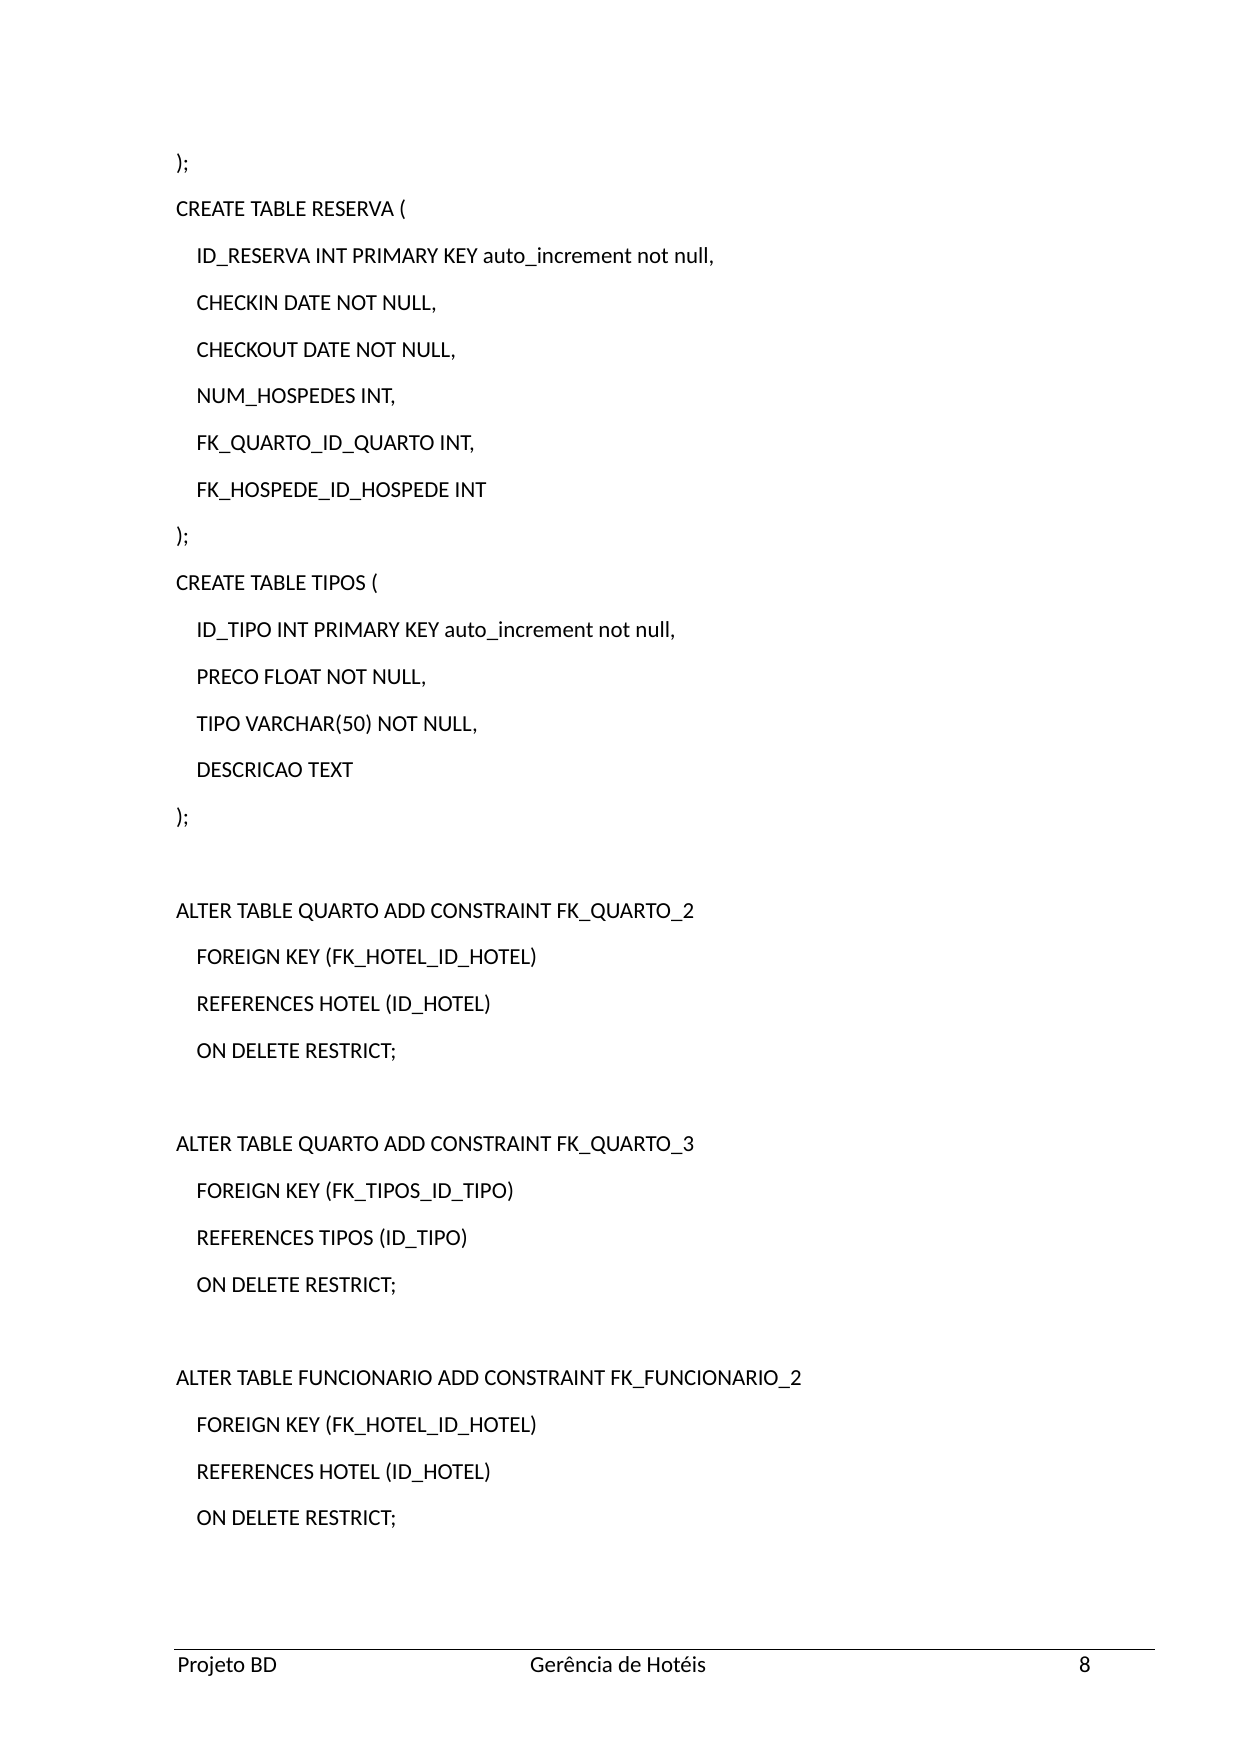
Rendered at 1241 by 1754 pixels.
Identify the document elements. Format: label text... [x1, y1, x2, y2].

text FOREIGN KEY (FK_TIPOS_ID_TIPO) [176, 1176, 1178, 1204]
text FK_HOSPEDE_ID_HOSPEDE INT [176, 475, 1178, 503]
text FOREIGN KEY (FK_HOTEL_ID_HOTEL) [176, 942, 1178, 970]
text ALTER TABLE QUARTO ADD CONSTRAINT FK_QUARTO_2 [176, 896, 1178, 924]
text ON DELETE RESTRICT; [176, 1036, 1178, 1064]
text FOREIGN KEY (FK_HOTEL_ID_HOTEL) [176, 1410, 1178, 1438]
text ON DELETE RESTRICT; [176, 1270, 1178, 1298]
text CHECKOUT DATE NOT NULL, [176, 335, 1178, 363]
text TIPO VARCHAR(50) NOT NULL, [176, 709, 1178, 737]
text ALTER TABLE FUNCIONARIO ADD CONSTRAINT FK_FUNCIONARIO_2 [176, 1363, 1178, 1391]
text DESCRICAO TEXT [176, 755, 1178, 783]
text CREATE TABLE RESERVA ( [176, 194, 1178, 222]
text NUM_HOSPEDES INT, [176, 381, 1178, 409]
text ID_RESERVA INT PRIMARY KEY auto_increment not null, [176, 241, 1178, 269]
text ); [176, 802, 1178, 830]
text PRECO FLOAT NOT NULL, [176, 662, 1178, 690]
text ); [176, 148, 1178, 176]
text ALTER TABLE QUARTO ADD CONSTRAINT FK_QUARTO_3 [176, 1129, 1178, 1157]
text ID_TIPO INT PRIMARY KEY auto_increment not null, [176, 615, 1178, 643]
text CHECKIN DATE NOT NULL, [176, 288, 1178, 316]
text CREATE TABLE TIPOS ( [176, 568, 1178, 596]
text REFERENCES TIPOS (ID_TIPO) [176, 1223, 1178, 1251]
text ON DELETE RESTRICT; [176, 1503, 1178, 1532]
text FK_QUARTO_ID_QUARTO INT, [176, 428, 1178, 456]
text REFERENCES HOTEL (ID_HOTEL) [176, 989, 1178, 1017]
text ); [176, 522, 1178, 549]
text REFERENCES HOTEL (ID_HOTEL) [176, 1457, 1178, 1485]
